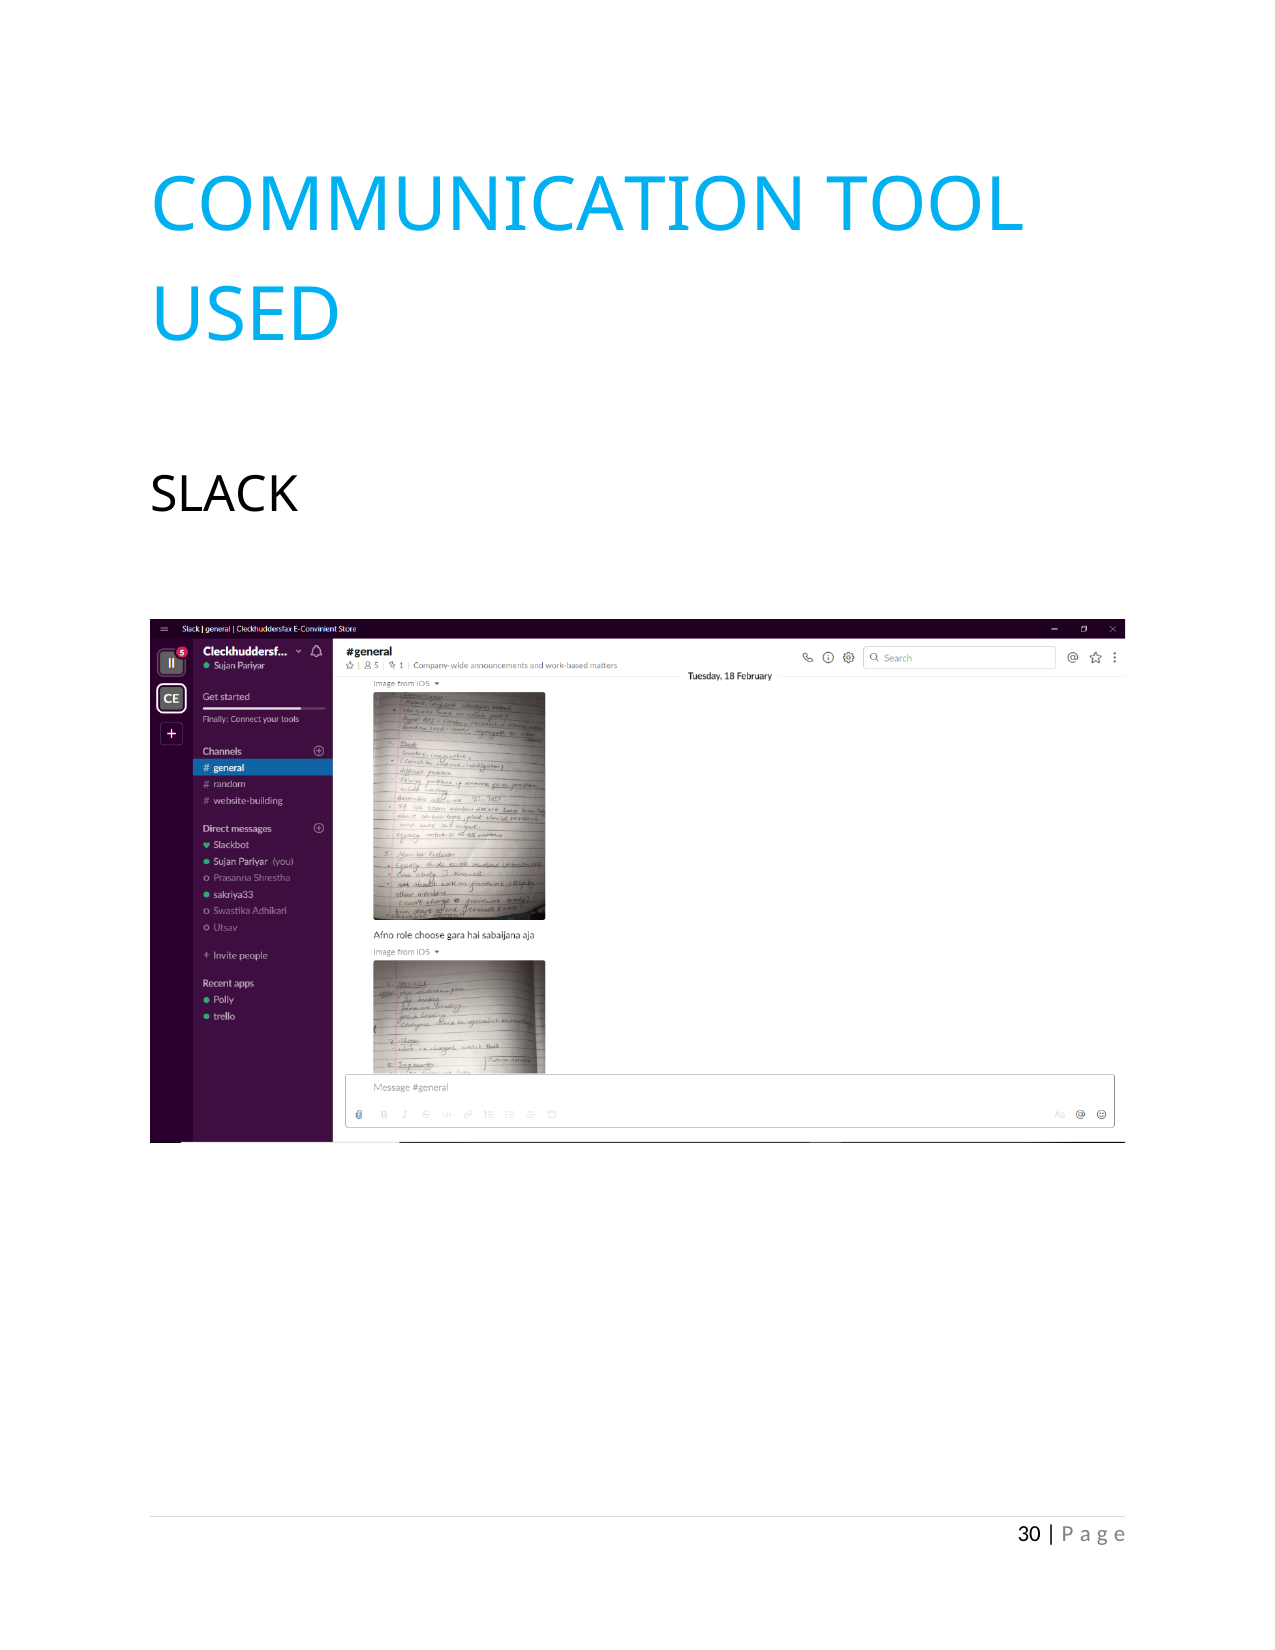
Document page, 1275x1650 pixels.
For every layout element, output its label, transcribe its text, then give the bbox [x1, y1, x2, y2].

picture [150, 619, 1125, 1143]
text SLACK [150, 458, 1125, 526]
text COMMUNICATION TOOL USED [150, 150, 1125, 362]
